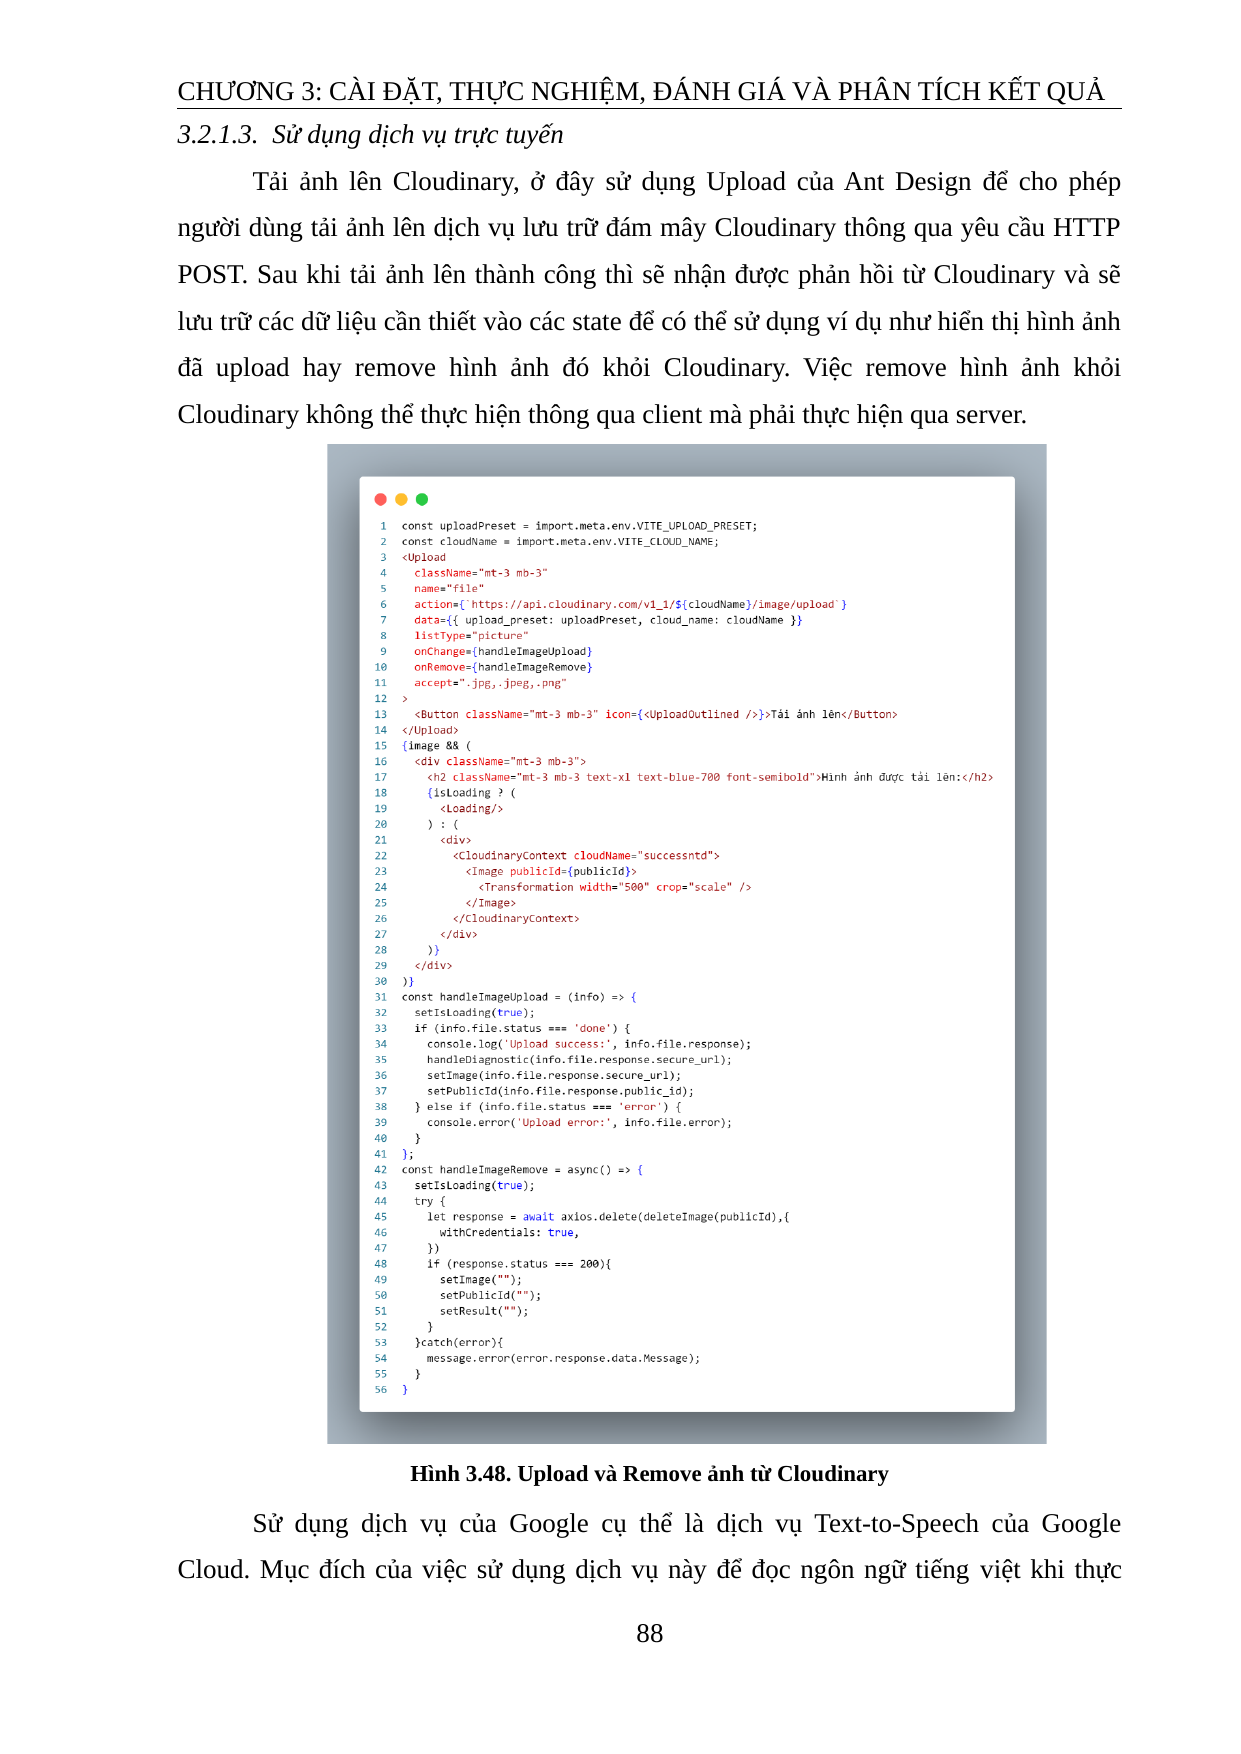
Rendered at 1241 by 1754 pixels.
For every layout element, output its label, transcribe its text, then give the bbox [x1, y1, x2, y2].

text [177, 1507, 1122, 1584]
picture [327, 444, 1047, 1444]
text Tải ảnh lên Cloudinary, ở đây sử dụng Upload của Ant Design để cho phép người dùng tải ảnh lên dịch vụ lưu trữ đám mây Cloudinary thông qua yêu cầu HTTP POST. Sau khi tải ảnh lên thành công thì sẽ nhận được phản hồi từ Cloudinary và sẽ lưu trữ các dữ liệu cần thiết vào các state để có thể sử dụng ví dụ như hiển thị hình ảnh đã upload hay remove hình ảnh đó khỏi Cloudinary. Việc remove hình ảnh khỏi Cloudinary không thể thực hiện thông qua client mà phải thực hiện qua server. [177, 165, 1122, 429]
subtitle Sử dụng dịch vụ trực tuyến [177, 118, 1122, 149]
